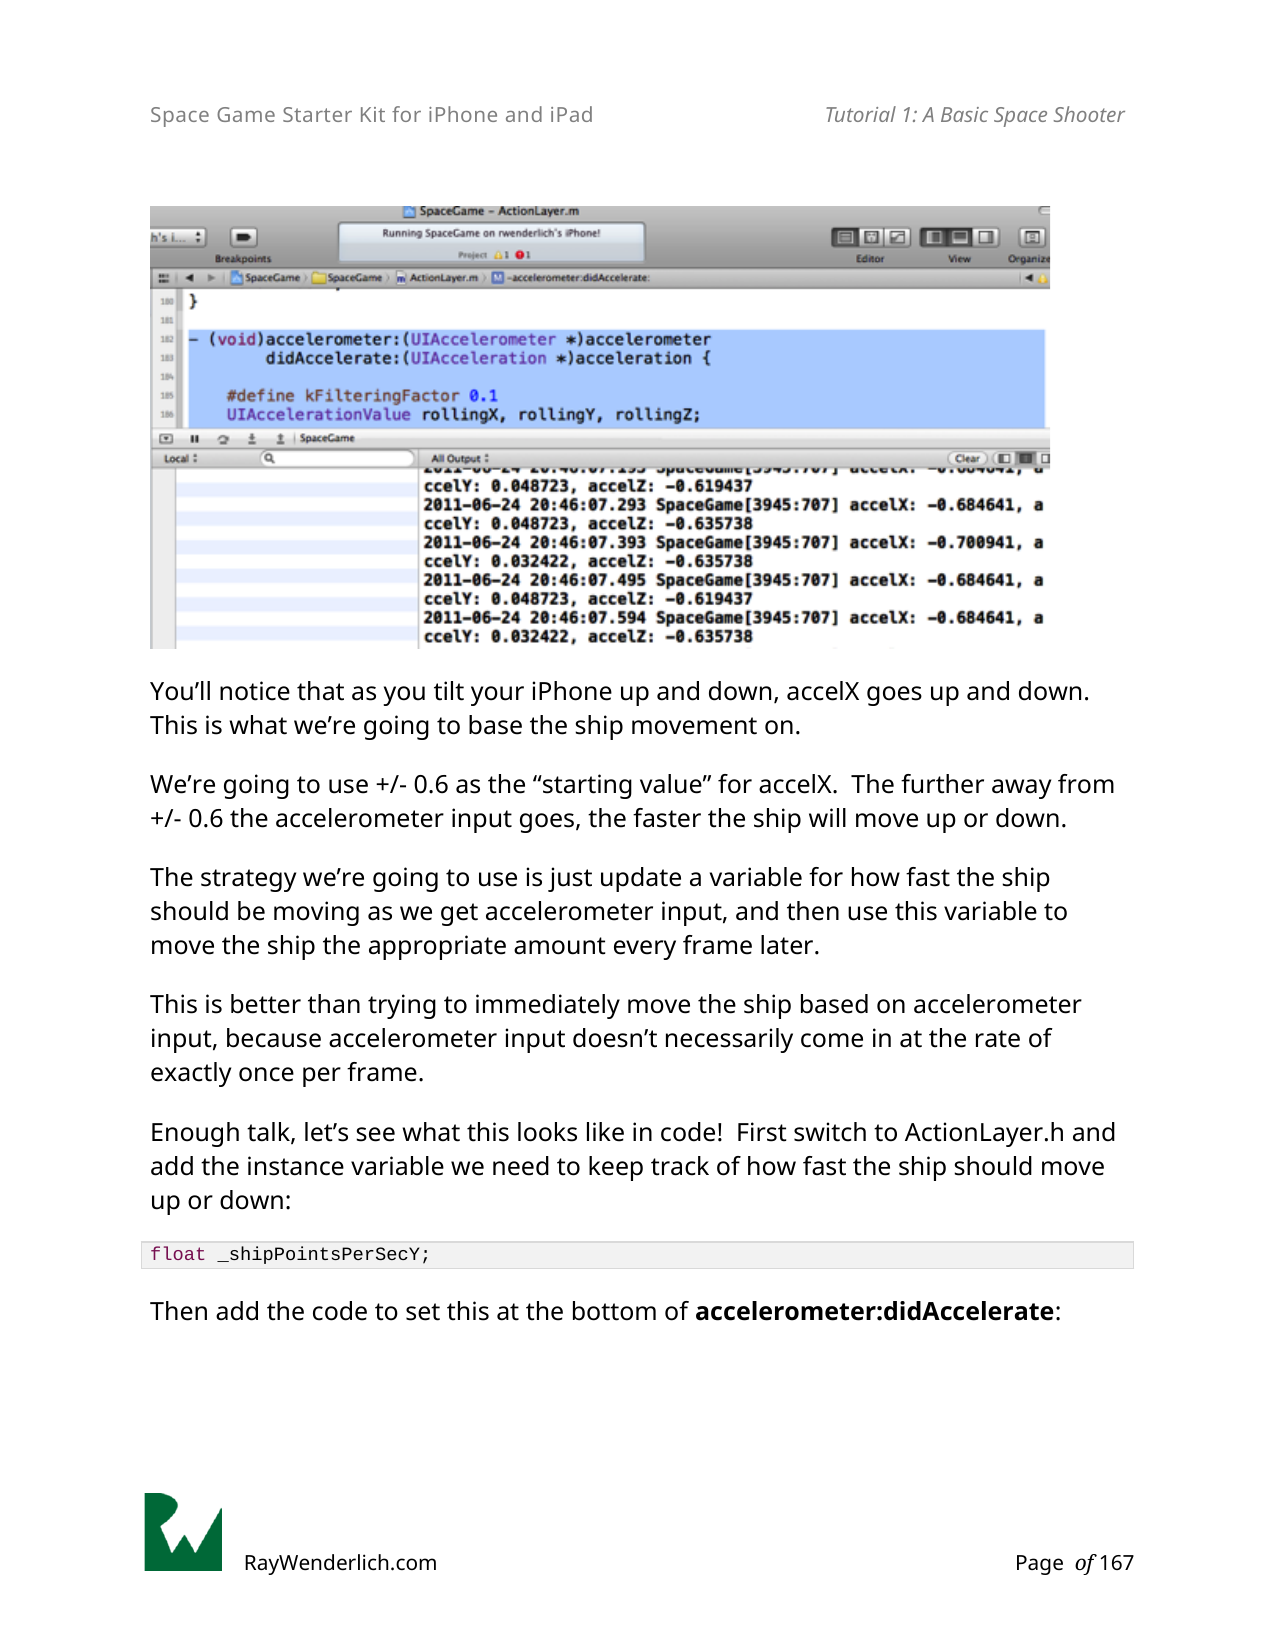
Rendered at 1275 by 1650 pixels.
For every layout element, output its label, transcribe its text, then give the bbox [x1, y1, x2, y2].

text You’ll notice that as you tilt your iPhone up and down, accelX goes up and down. This is what we’re going to base the ship movement on. [150, 673, 1125, 742]
text The strategy we’re going to use is just update a variable for how fast the ship should be moving as we get accelerometer input, and then use this variable to move the ship the appropriate amount every frame later. [150, 860, 1125, 962]
picture [150, 206, 1050, 649]
text Enough talk, let’s see what this looks like in code! First switch to ActionLayer.h and add the instance variable we need to keep track of how fast the ship should move up or down: [150, 1114, 1125, 1216]
picture [144, 1493, 222, 1571]
text We’re going to use +/- 0.6 as the “starting value” for accelX. The further away from +/- 0.6 the accelerometer input goes, the faster the ship will move up or down. [150, 767, 1125, 835]
text This is better than trying to immediately move the ship based on accelerometer input, because accelerometer input doesn’t necessarily come in at the rate of exactly once per frame. [150, 987, 1125, 1089]
text float _shipPointsPerSecY; [142, 1243, 1133, 1268]
text Then add the code to set this at the bottom of accelerometer:didAccelerate: [150, 1294, 1125, 1328]
